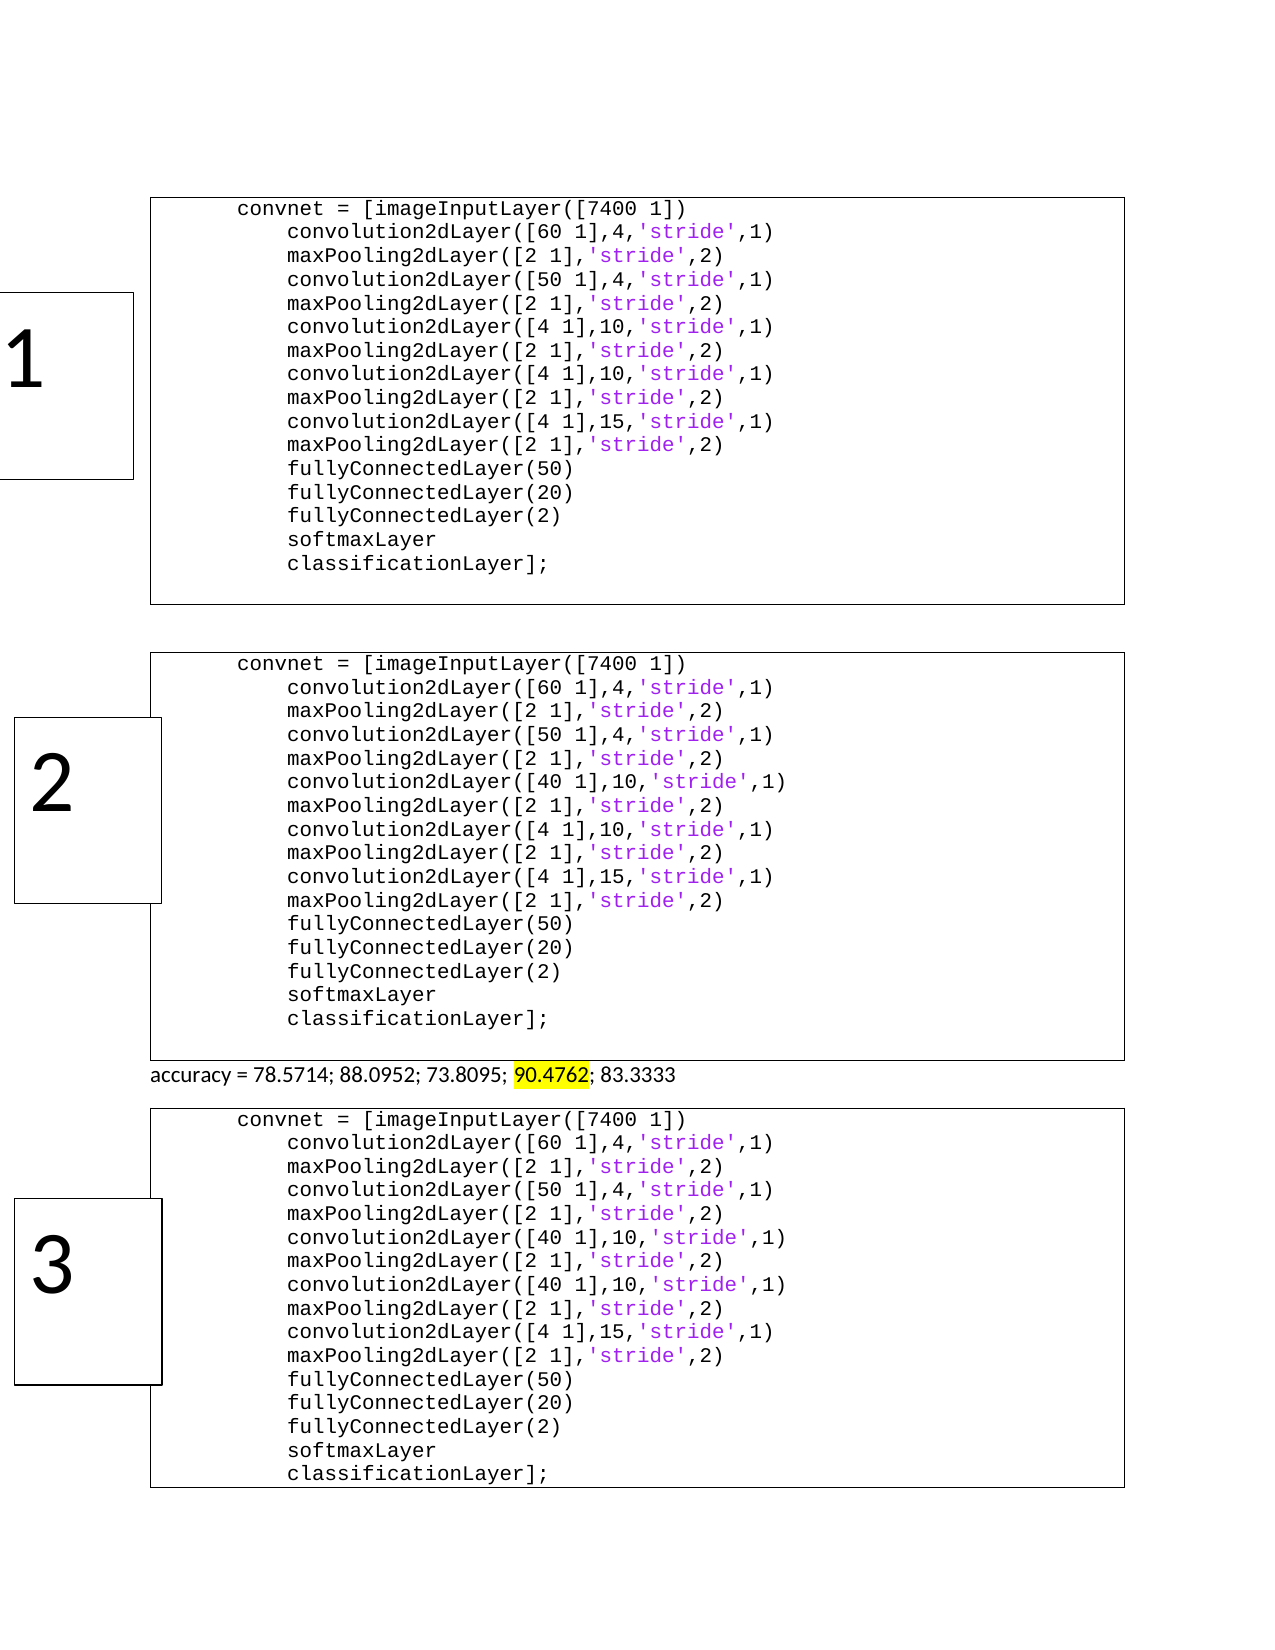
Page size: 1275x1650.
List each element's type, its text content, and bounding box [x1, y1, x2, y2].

text accuracy = 78.5714; 88.0952; 73.8095; 90.4762; 83.3333 [150, 1061, 514, 1089]
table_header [151, 1109, 1124, 1487]
table_header convnet = [imageInputLayer([7400 1]) convolution2dLayer([60 1],4,'stride',1) maxPooling2dLayer([2 1],'stride',2) convolution2dLayer([50 1],4,'stride',1) maxPooling2dLayer([2 1],'stride',2) convolution2dLayer([4 1],10,'stride',1) maxPooling2dLayer([2 1],'stride',2) convolution2dLayer([4 1],10,'stride',1) maxPooling2dLayer([2 1],'stride',2) convolution2dLayer([4 1],15,'stride',1) maxPooling2dLayer([2 1],'stride',2) fullyConnectedLayer(50) fullyConnectedLayer(20) fullyConnectedLayer(2) softmaxLayer classificationLayer]; [151, 198, 1124, 604]
text accuracy = 78.5714; 88.0952; 73.8095; 90.4762; 83.3333 [589, 1061, 1125, 1089]
table_header convnet = [imageInputLayer([7400 1]) convolution2dLayer([60 1],4,'stride',1) maxPooling2dLayer([2 1],'stride',2) convolution2dLayer([50 1],4,'stride',1) maxPooling2dLayer([2 1],'stride',2) convolution2dLayer([40 1],10,'stride',1) maxPooling2dLayer([2 1],'stride',2) convolution2dLayer([4 1],10,'stride',1) maxPooling2dLayer([2 1],'stride',2) convolution2dLayer([4 1],15,'stride',1) maxPooling2dLayer([2 1],'stride',2) fullyConnectedLayer(50) fullyConnectedLayer(20) fullyConnectedLayer(2) softmaxLayer classificationLayer]; [151, 653, 1124, 1059]
